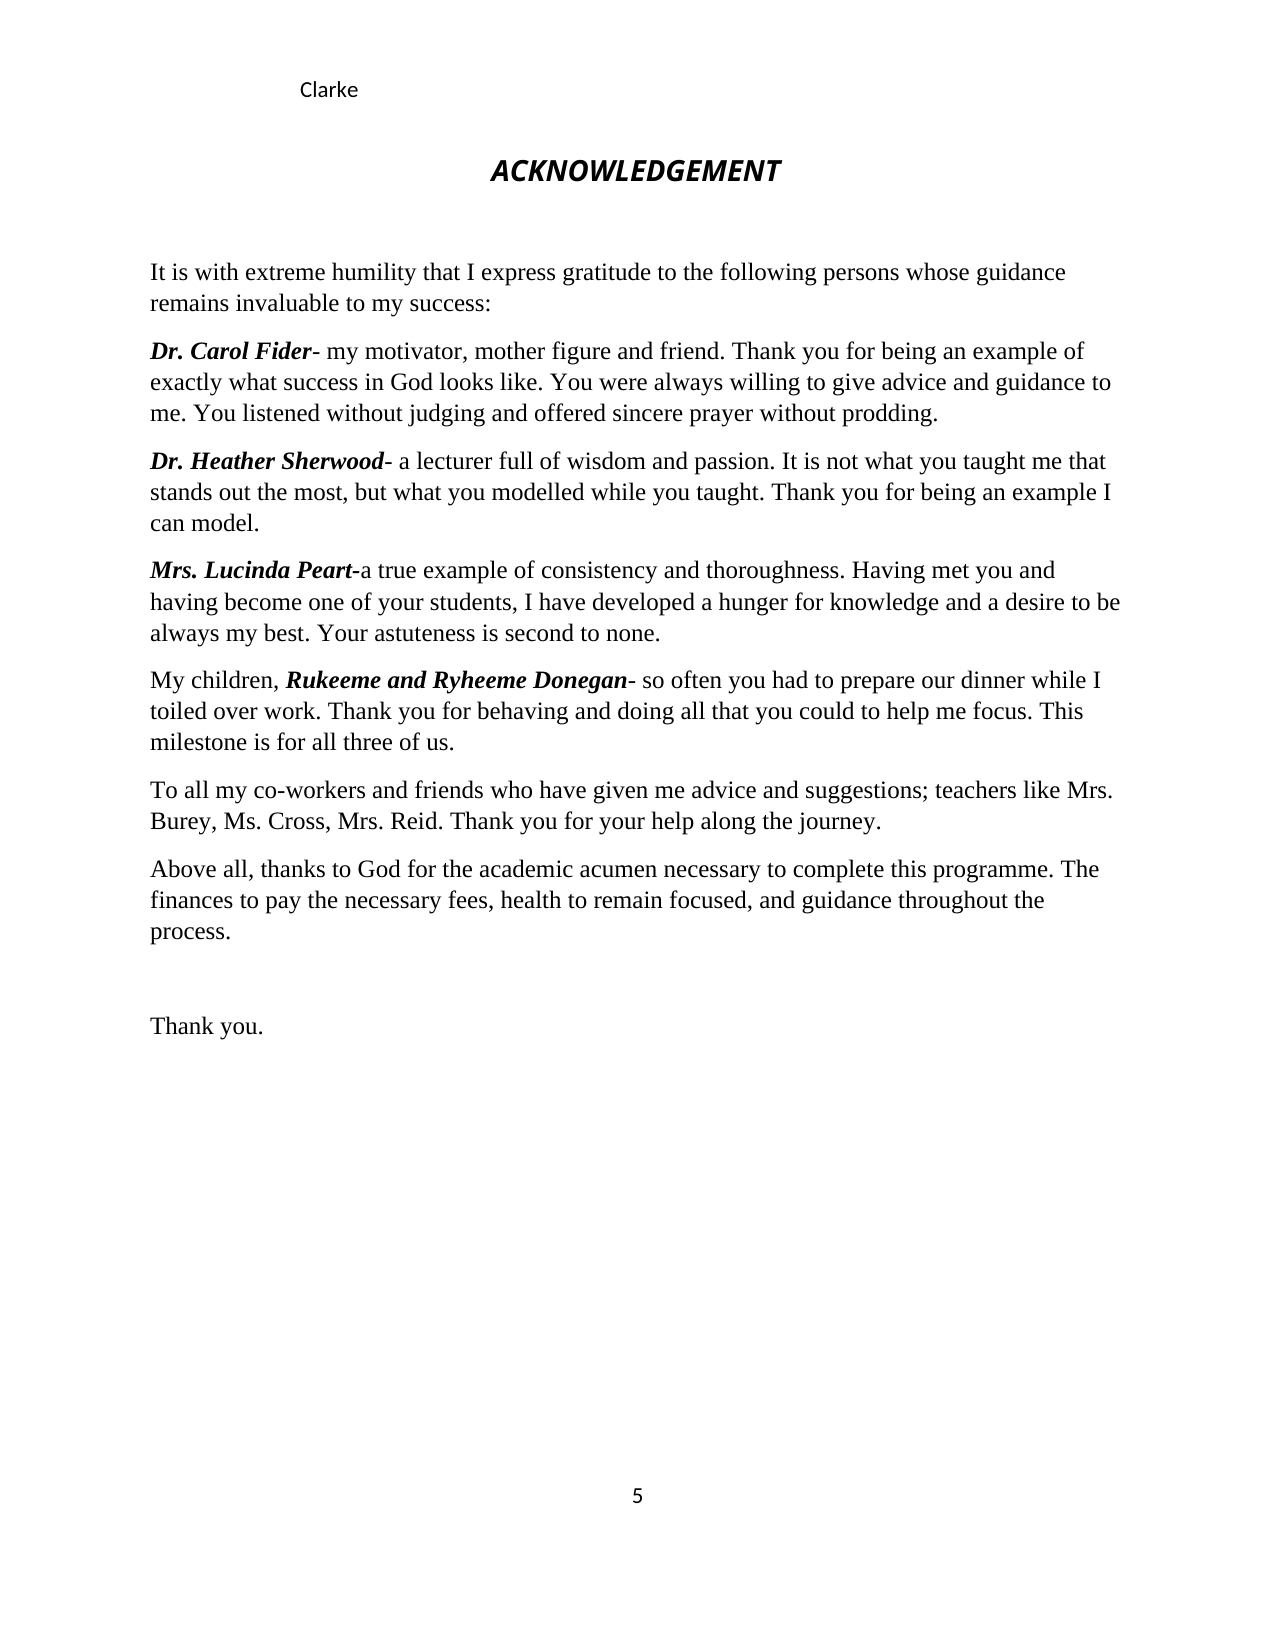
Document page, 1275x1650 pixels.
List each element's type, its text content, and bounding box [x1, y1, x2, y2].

text Dr. Carol Fider- my motivator, mother figure and friend. Thank you for being an example of exactly what success in God looks like. You were always willing to give advice and guidance to me. You listened without judging and offered sincere prayer without prodding. [150, 336, 1125, 427]
text It is with extreme humility that I express gratitude to the following persons whose guidance remains invaluable to my success: [150, 257, 1125, 317]
text My children, Rukeeme and Ryheeme Donegan- so often you had to prepare our dinner while I toiled over work. Thank you for behaving and doing all that you could to help me focus. This milestone is for all three of us. [150, 665, 1125, 756]
text ACKNOWLEDGEMENT [150, 150, 1125, 190]
text Mrs. Lucinda Peart-a true example of consistency and thoroughness. Having met you and having become one of your students, I have developed a hunger for knowledge and a desire to be always my best. Your astuteness is second to none. [150, 556, 1125, 646]
text Above all, thanks to God for the academic acumen necessary to complete this programme. The finances to pay the necessary fees, health to remain focused, and guidance throughout the process. [150, 854, 1125, 945]
text Thank you. [150, 1011, 1125, 1040]
text Dr. Heather Sherwood- a lecturer full of wisdom and passion. It is not what you taught me that stands out the most, but what you modelled while you taught. Thank you for being an example I can model. [150, 446, 1125, 537]
text To all my co-workers and friends who have given me advice and suggestions; teachers like Mrs. Burey, Ms. Cross, Mrs. Reid. Thank you for your help along the journey. [150, 775, 1125, 835]
